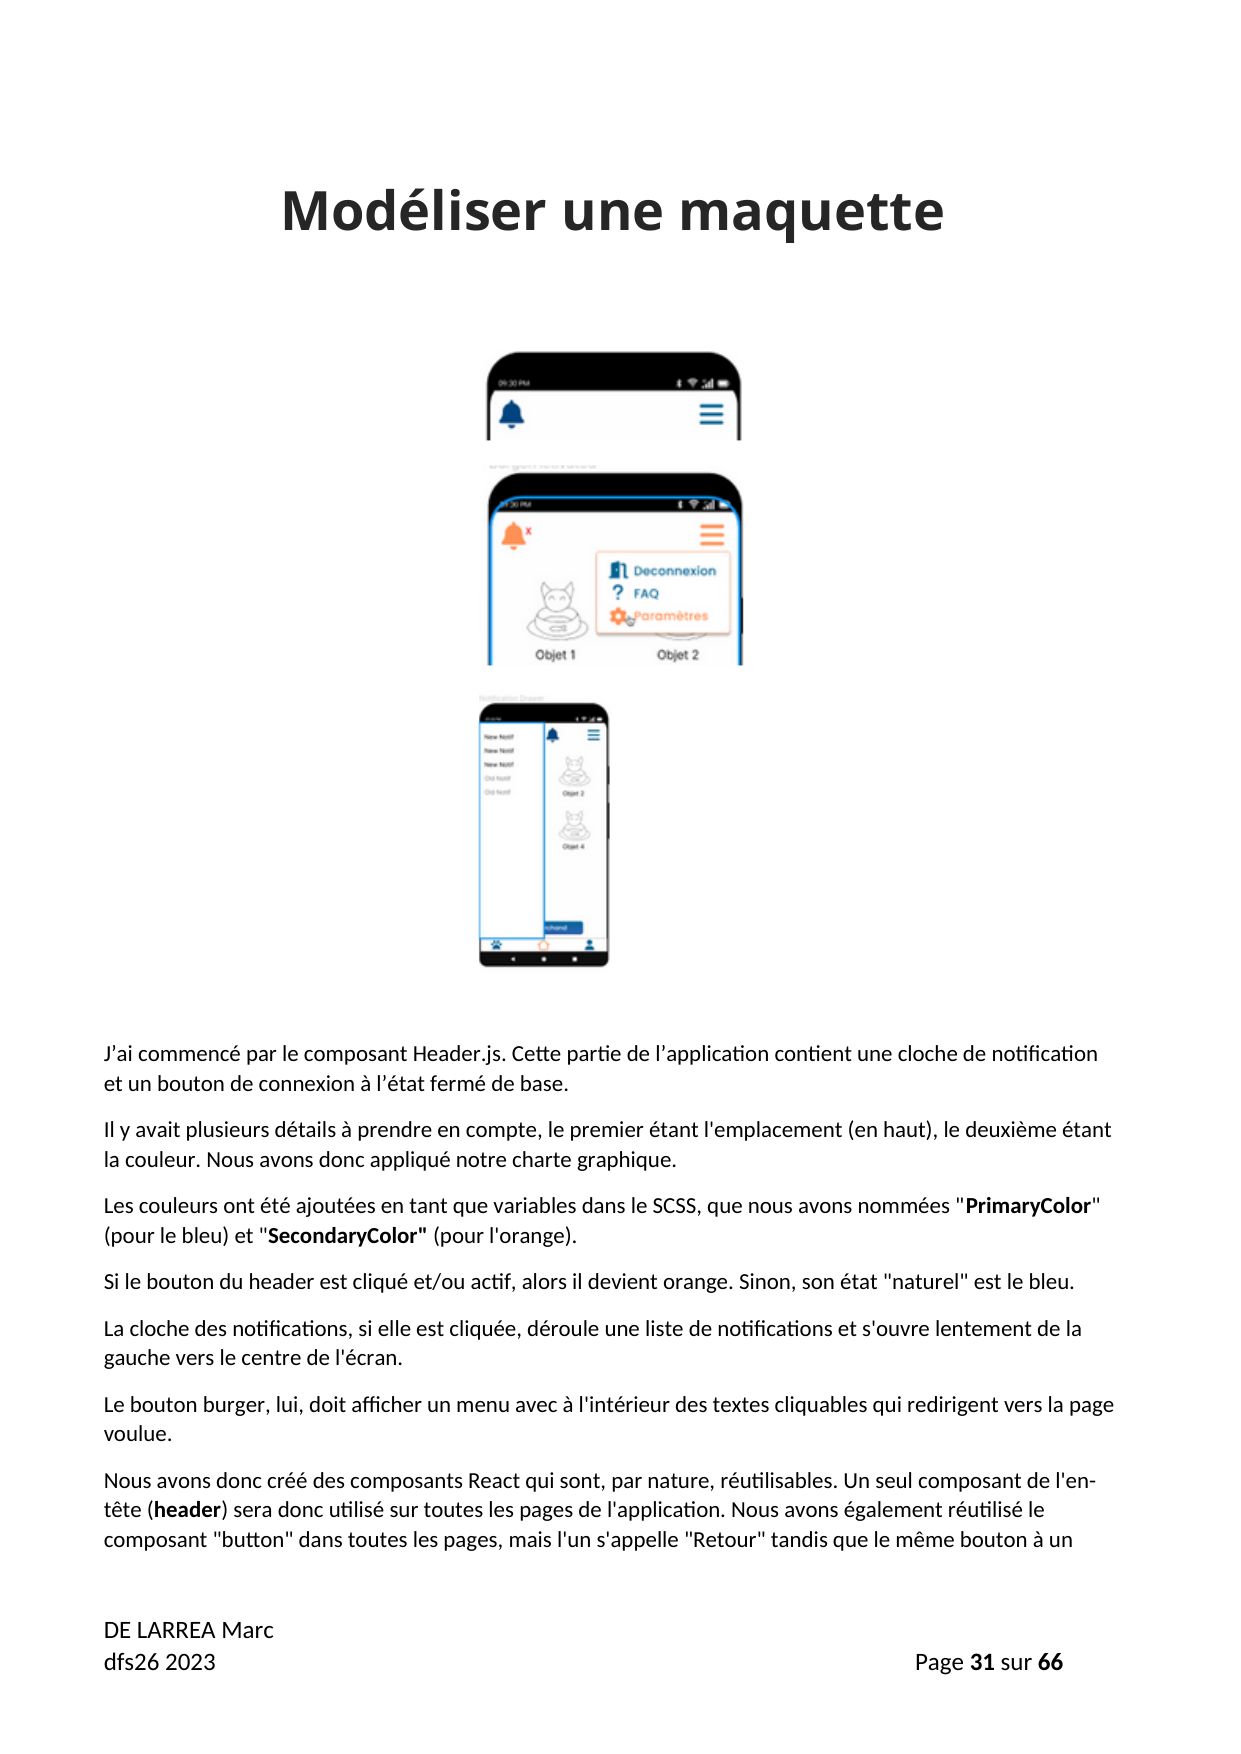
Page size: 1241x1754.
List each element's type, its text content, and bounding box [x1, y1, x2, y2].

text Si le bouton du header est cliqué et/ou actif, alors il devient orange. Sinon, son état "naturel" est le bleu. [103, 1267, 1122, 1296]
text Les couleurs ont été ajoutées en tant que variables dans le SCSS, que nous avons nommées "PrimaryColor" (pour le bleu) et "SecondaryColor" (pour l'orange). [103, 1191, 1122, 1249]
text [103, 1466, 1122, 1553]
subtitle Modéliser une maquette [103, 173, 1122, 246]
text J’ai commencé par le composant Header.js. Cette partie de l’application contient une cloche de notification et un bouton de connexion à l’état fermé de base. [103, 1039, 1122, 1097]
text Il y avait plusieurs détails à prendre en compte, le premier étant l'emplacement (en haut), le deuxième étant la couleur. Nous avons donc appliqué notre charte graphique. [103, 1115, 1122, 1173]
text Le bouton burger, lui, doit afficher un menu avec à l'intérieur des textes cliquables qui redirigent vers la page voulue. [103, 1390, 1122, 1448]
picture [478, 350, 748, 972]
text La cloche des notifications, si elle est cliquée, déroule une liste de notifications et s'ouvre lentement de la gauche vers le centre de l'écran. [103, 1314, 1122, 1372]
